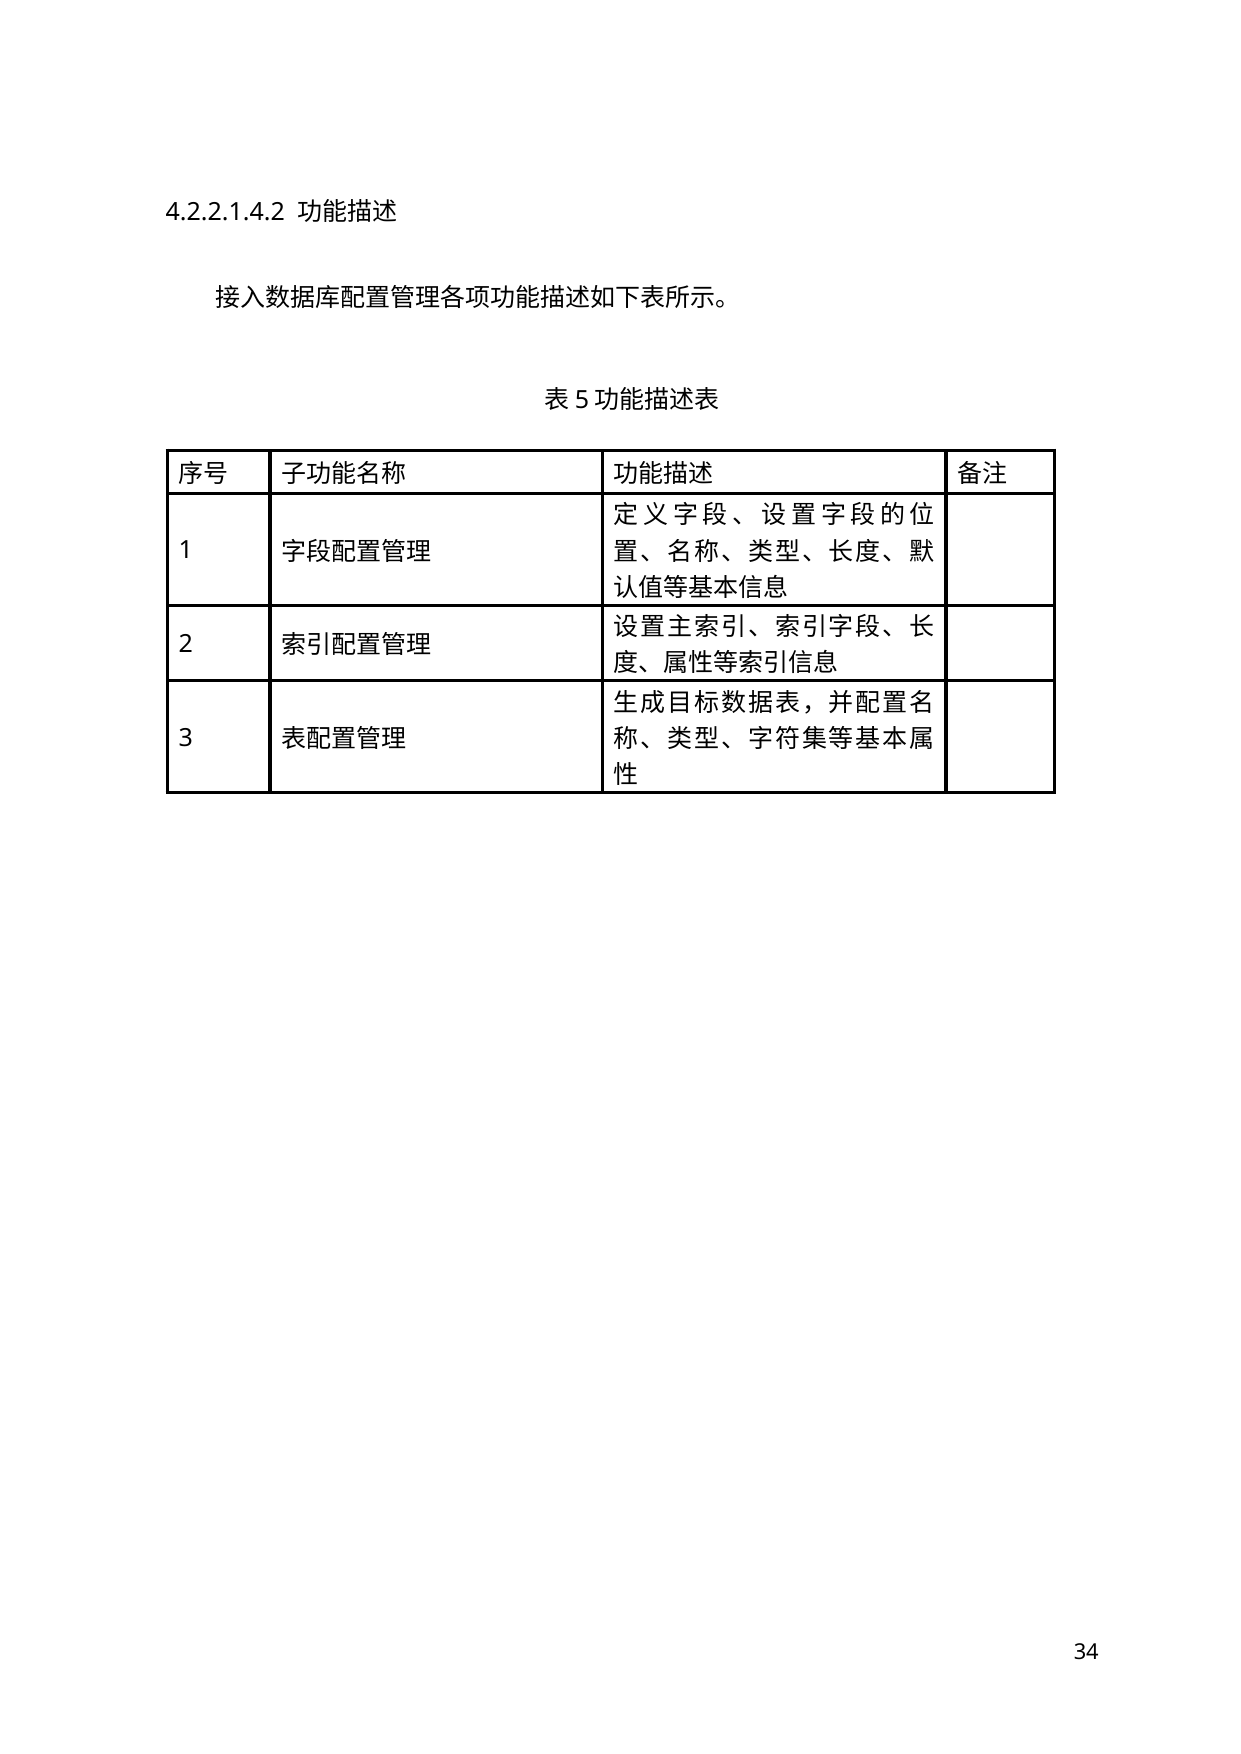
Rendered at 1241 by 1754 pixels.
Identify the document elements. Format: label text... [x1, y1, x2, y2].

table_cell 3 [169, 682, 268, 791]
table_cell [948, 682, 1053, 791]
table_cell 设置主索引、索引字段、长度、属性等索引信息 [604, 607, 944, 679]
table_cell [948, 607, 1053, 679]
table_header 功能描述 [604, 452, 944, 492]
table_header 备注 [948, 452, 1053, 492]
table_cell 2 [169, 607, 268, 679]
table_cell [948, 495, 1053, 603]
table_cell 表配置管理 [272, 682, 601, 791]
table_cell 定义字段、设置字段的位置、名称、类型、长度、默认值等基本信息 [604, 495, 944, 603]
table_cell 1 [169, 495, 268, 603]
table_cell 索引配置管理 [272, 607, 601, 679]
table_header 序号 [169, 452, 268, 492]
text 接入数据库配置管理各项功能描述如下表所示。 [165, 262, 1098, 330]
table_cell 字段配置管理 [272, 495, 601, 603]
subtitle 4.2.2.1.4.2 功能描述 [165, 176, 1098, 243]
table_cell 生成目标数据表，并配置名称、类型、字符集等基本属性 [604, 682, 944, 791]
table_header 子功能名称 [272, 452, 601, 492]
